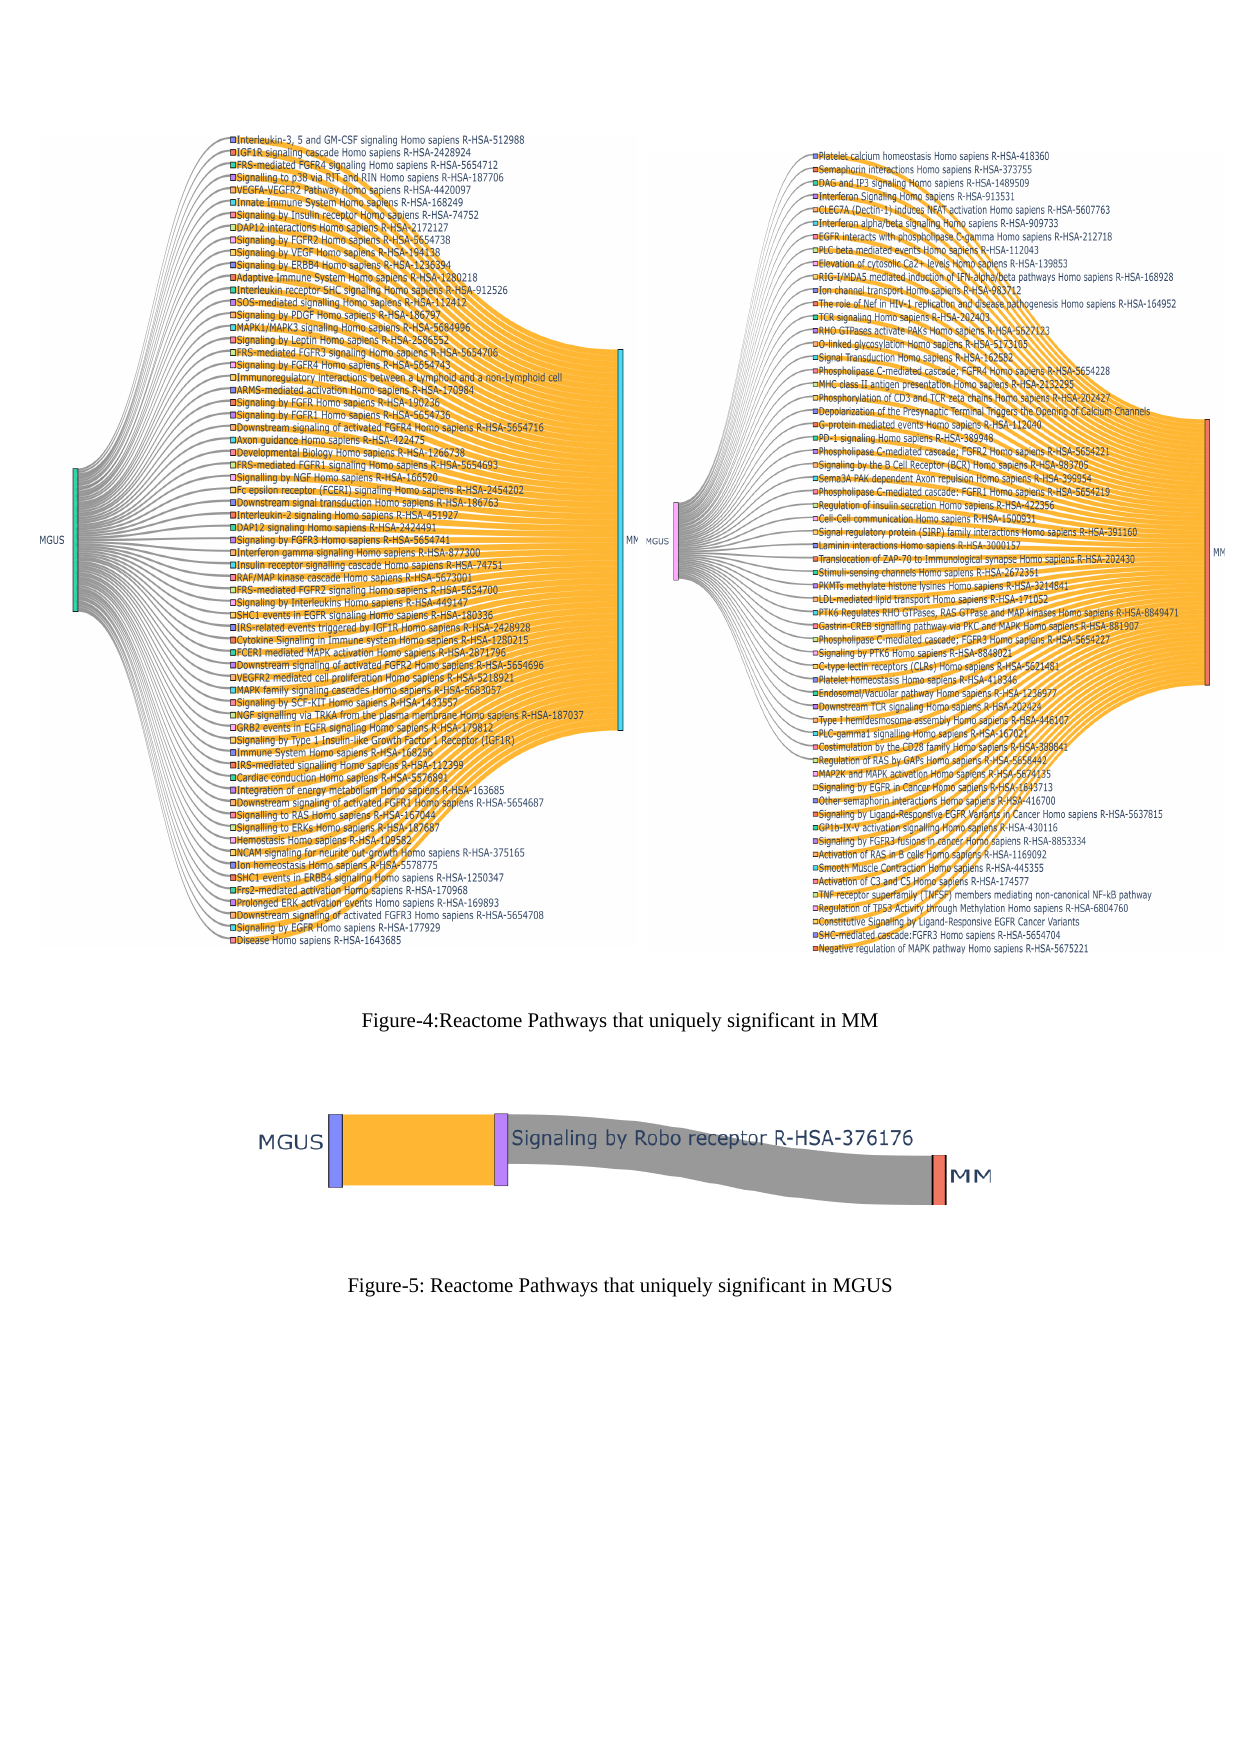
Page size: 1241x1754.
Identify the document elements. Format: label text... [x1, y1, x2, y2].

text Figure-4:Reactome Pathways that uniquely significant in MM [118, 1008, 1122, 1032]
picture [40, 135, 638, 946]
picture [259, 1113, 991, 1205]
text Figure-5: Reactome Pathways that uniquely significant in MGUS [118, 1273, 1122, 1297]
picture [646, 151, 1225, 954]
